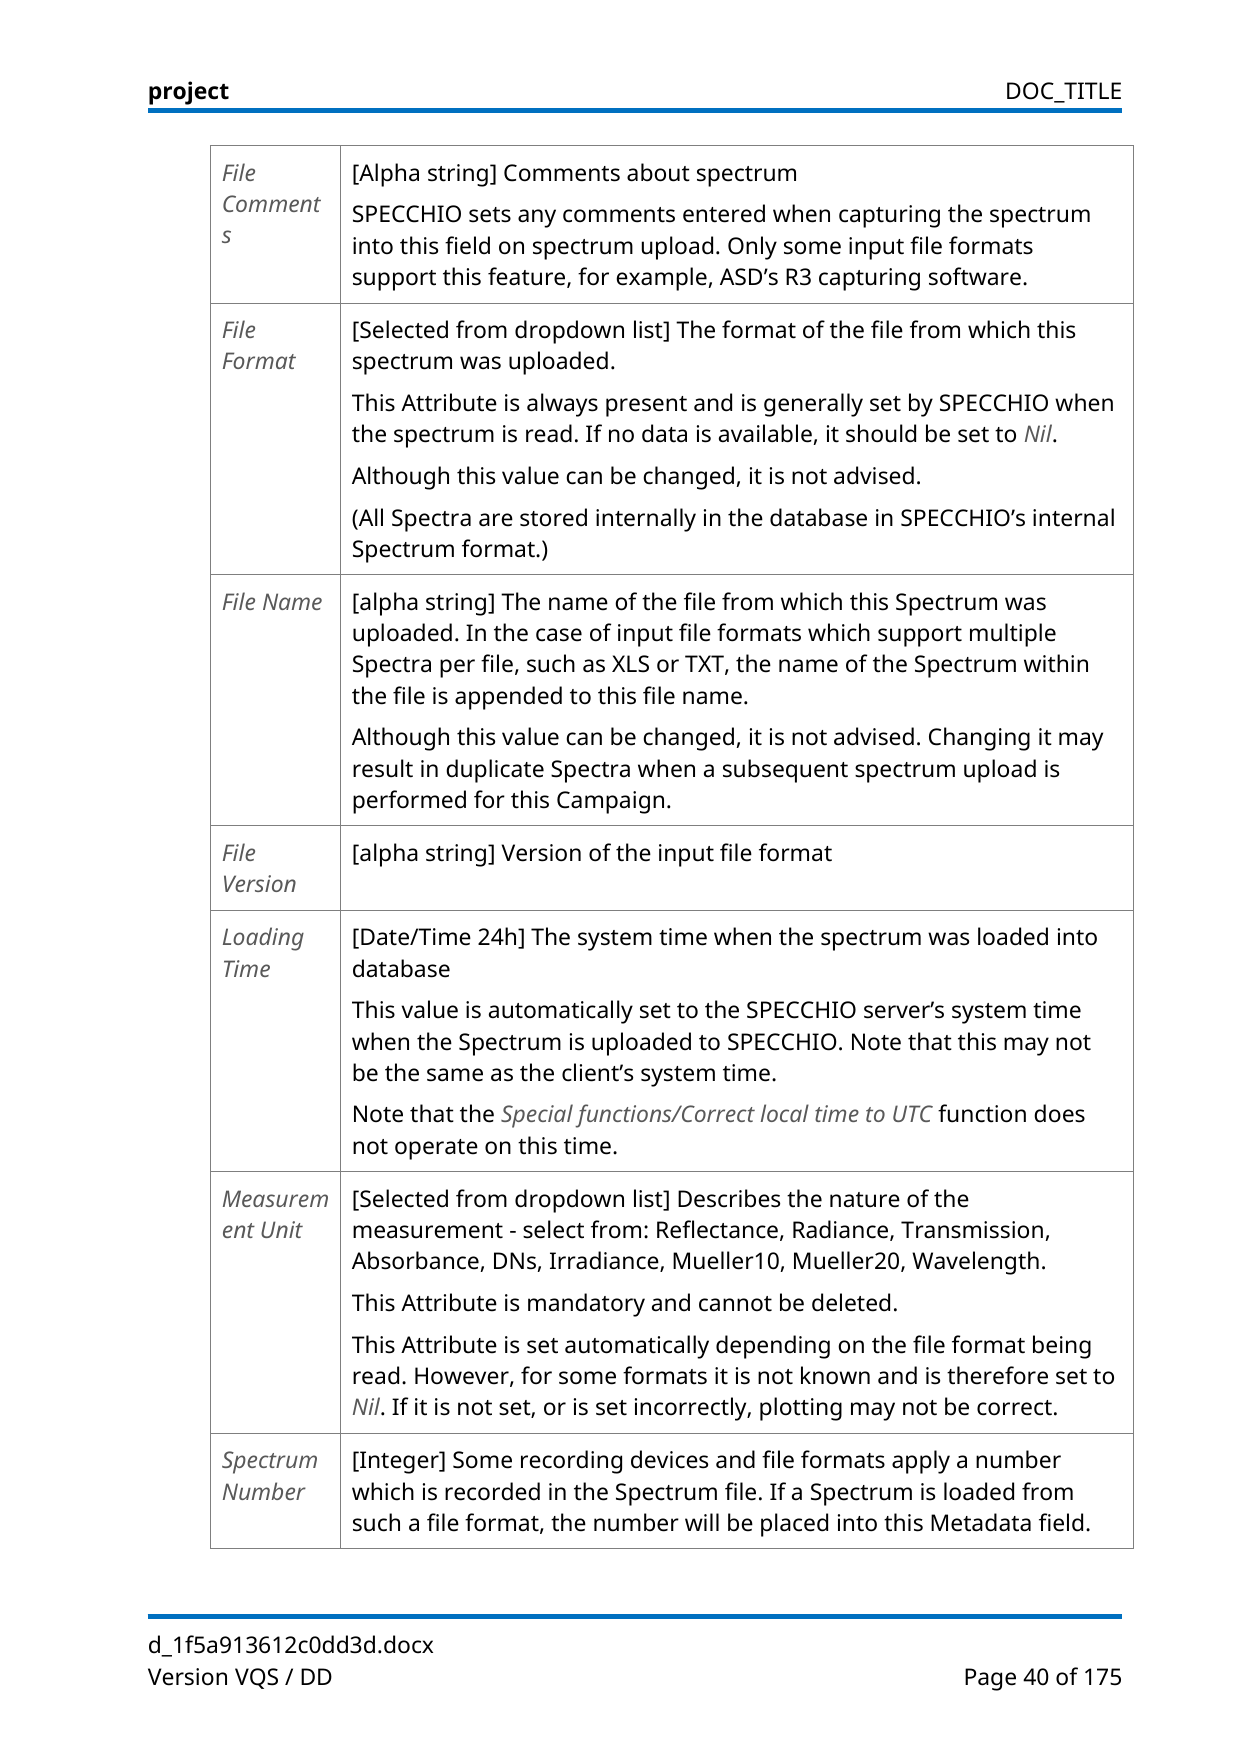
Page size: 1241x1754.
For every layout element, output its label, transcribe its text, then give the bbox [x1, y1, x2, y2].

table_cell [Date/Time 24h] The system time when the spectrum was loaded into database to the SPECCHIO server’s system time SPECCHIO Note that this may not be the same as the client’s system time. Note that the Special functions/Correct local time to UTC function does not operate on this time [341, 911, 1133, 1171]
table_cell [Alpha string] Comments about spectrum SPECCHIO sets any comments entered when capturing the spectrum into this field on spectrum upload. Only some input file formats support this feature, for example, ASD’s R3 capturing software. [341, 146, 1133, 302]
table_cell [Selected from dropdown list] The format of the file from which this spectrum was uploaded. is and is generally set by SPECCHIO when the spectrum is read it should be Although this value can be changed, it is not advised. (All Spectra are stored internally in the database in SPECCHIO’s internal Spectrum format.) [341, 304, 1133, 574]
table_cell [alpha string] The name of the file from which this Spectrum was uploaded. In the case of input file formats which support multiple Spectra per file, such as XLS or TXT, the name of the Spectrum within the file is appended to this file name. Although this value can be changed, it is not advised. Changing it may result in duplicate when a subsequent spectrum upload is performed for this Campaign. [341, 575, 1133, 825]
table_cell File Format [211, 304, 340, 574]
table_cell [Selected from dropdown list] of the measurement - s: Reflectance, Radiance, Transmission, Absorbance, DNs, Irradiance, Mueller10, Mueller20, Wavelength mandatory This Attribute is set automatically depending on the file format being read. However, for some formats it is not known and is therefore set to If it is not set, or is set incorrectly, plotting may not be correct. [341, 1172, 1133, 1433]
table_cell File Name [211, 575, 340, 825]
table_cell [alpha string] Version of the input file format [341, 826, 1133, 910]
table_cell File Version [211, 826, 340, 910]
table_cell File Comments [211, 146, 340, 302]
table_cell Spectrum Number [211, 1434, 340, 1548]
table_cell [341, 1434, 1133, 1548]
table_cell Loading Time [211, 911, 340, 1171]
table_cell Measurement Unit [211, 1172, 340, 1433]
